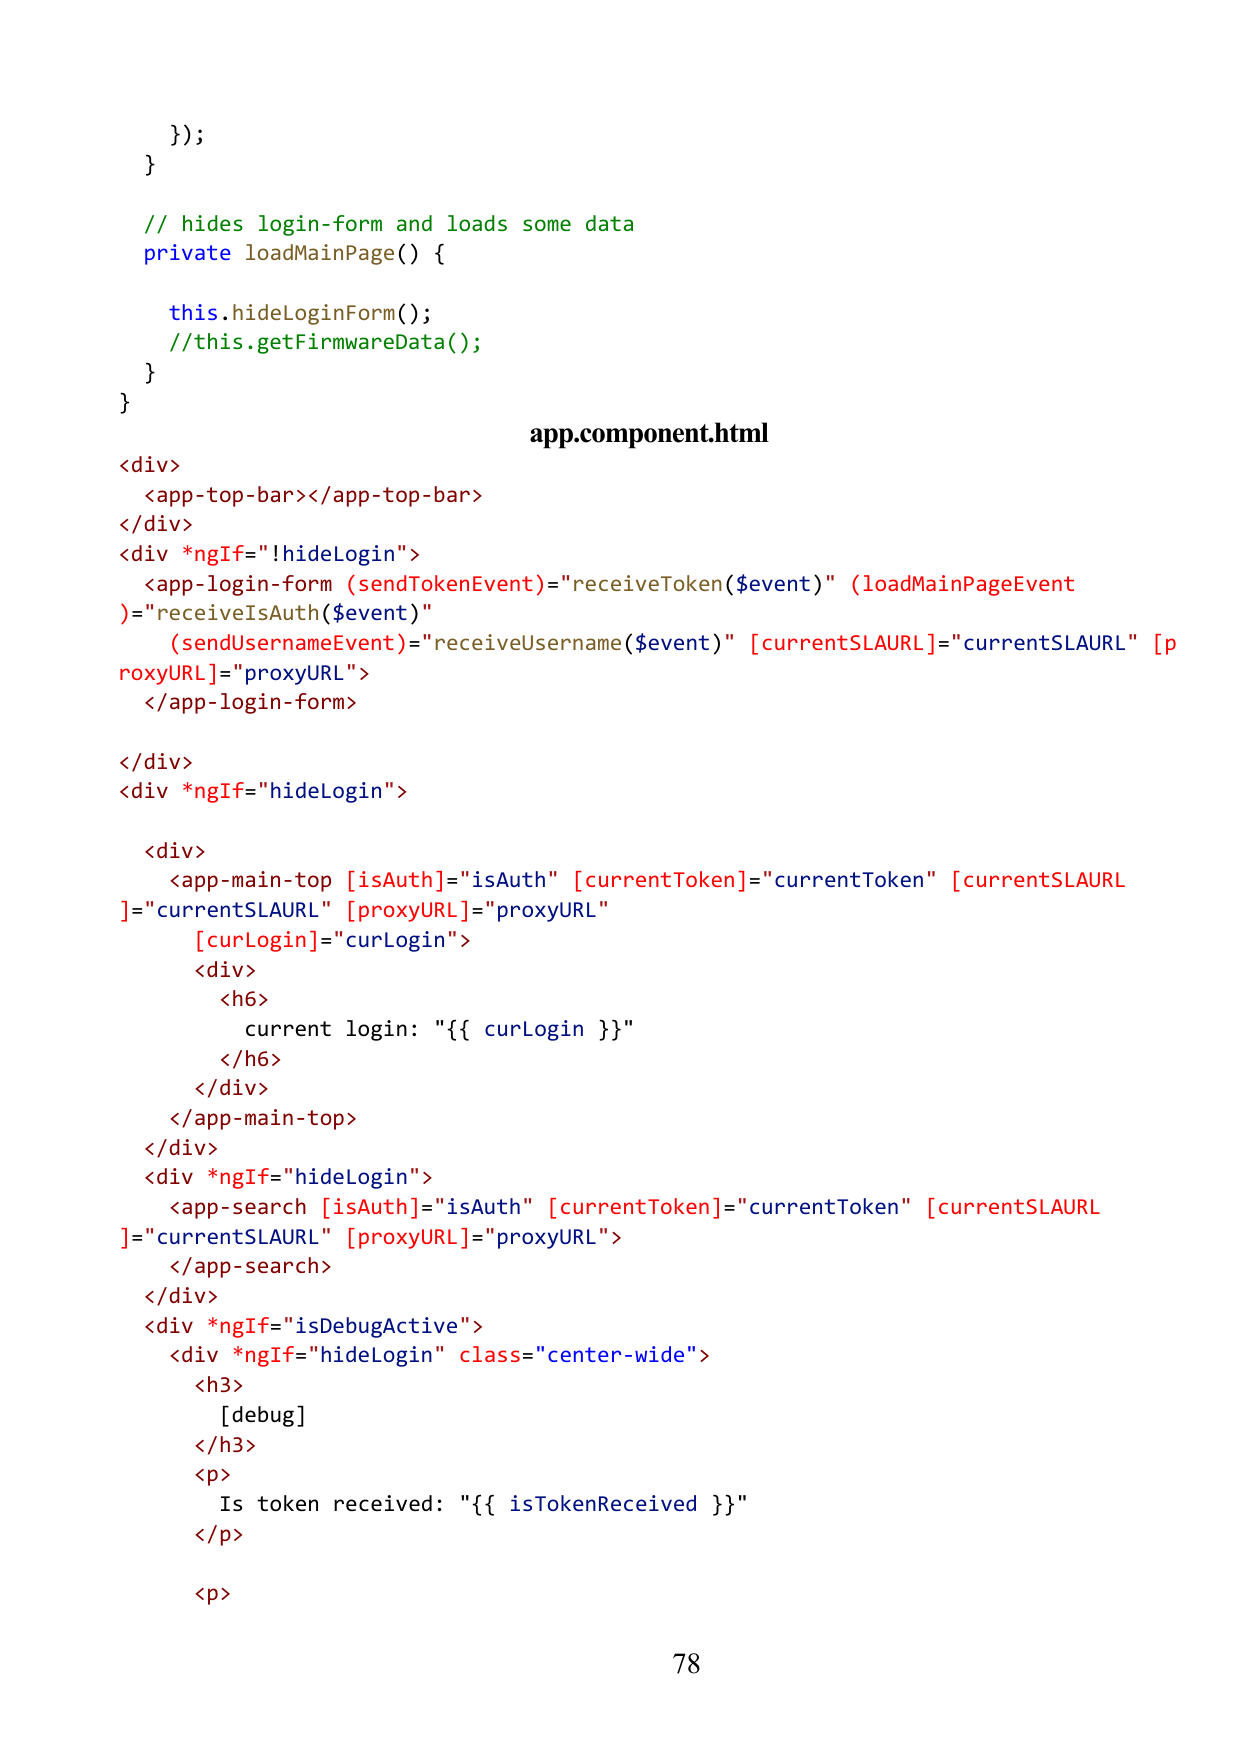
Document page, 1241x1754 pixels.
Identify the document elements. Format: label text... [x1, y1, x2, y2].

text </div> [118, 745, 1181, 775]
text private loadMainPage() { [118, 237, 1181, 267]
text <h6> [118, 983, 1181, 1013]
text </h3> [118, 1428, 1181, 1458]
text </p> [118, 1517, 1181, 1547]
text [debug] [118, 1398, 1181, 1428]
text } [118, 148, 1181, 177]
text <p> [118, 1458, 1181, 1488]
text <app-search [isAuth]="isAuth" [currentToken]="currentToken" [currentSLAURL]="currentSLAURL" [proxyURL]="proxyURL"> [118, 1191, 1181, 1250]
text <app-top-bar></app-top-bar> [118, 478, 1181, 508]
text </app-login-form> [118, 686, 1181, 716]
text </div> [118, 508, 1181, 538]
text //this.getFirmwareData(); [118, 326, 1181, 356]
text }); [118, 118, 1181, 148]
text // hides login-form and loads some data [118, 207, 1181, 237]
text (sendUsernameEvent)="receiveUsername($event)" [currentSLAURL]="currentSLAURL" [proxyURL]="proxyURL"> [118, 627, 1181, 686]
text </div> [118, 1072, 1181, 1102]
title app.component.html [118, 415, 1181, 448]
text Is token received: "{{ isTokenReceived }}" [118, 1488, 1181, 1517]
text <div> [118, 953, 1181, 983]
text </div> [118, 1280, 1181, 1309]
text </div> [118, 1131, 1181, 1161]
text <app-login-form (sendTokenEvent)="receiveToken($event)" (loadMainPageEvent)="receiveIsAuth($event)" [118, 567, 1181, 627]
text <div *ngIf="hideLogin" class="center-wide"> [118, 1339, 1181, 1369]
text <app-main-top [isAuth]="isAuth" [currentToken]="currentToken" [currentSLAURL]="currentSLAURL" [proxyURL]="proxyURL" [118, 864, 1181, 923]
text } [118, 385, 1181, 415]
text <div *ngIf="!hideLogin"> [118, 538, 1181, 567]
text </h6> [118, 1042, 1181, 1072]
text </app-search> [118, 1250, 1181, 1280]
text this.hideLoginForm(); [118, 296, 1181, 326]
text } [118, 356, 1181, 385]
text current login: "{{ curLogin }}" [118, 1013, 1181, 1042]
text [curLogin]="curLogin"> [118, 923, 1181, 953]
text <p> [118, 1577, 1181, 1606]
text <div *ngIf="hideLogin"> [118, 775, 1181, 805]
text </app-main-top> [118, 1102, 1181, 1131]
text <h3> [118, 1369, 1181, 1398]
text <div> [118, 448, 1181, 478]
text <div *ngIf="hideLogin"> [118, 1161, 1181, 1191]
text <div *ngIf="isDebugActive"> [118, 1309, 1181, 1339]
text <div> [118, 834, 1181, 864]
